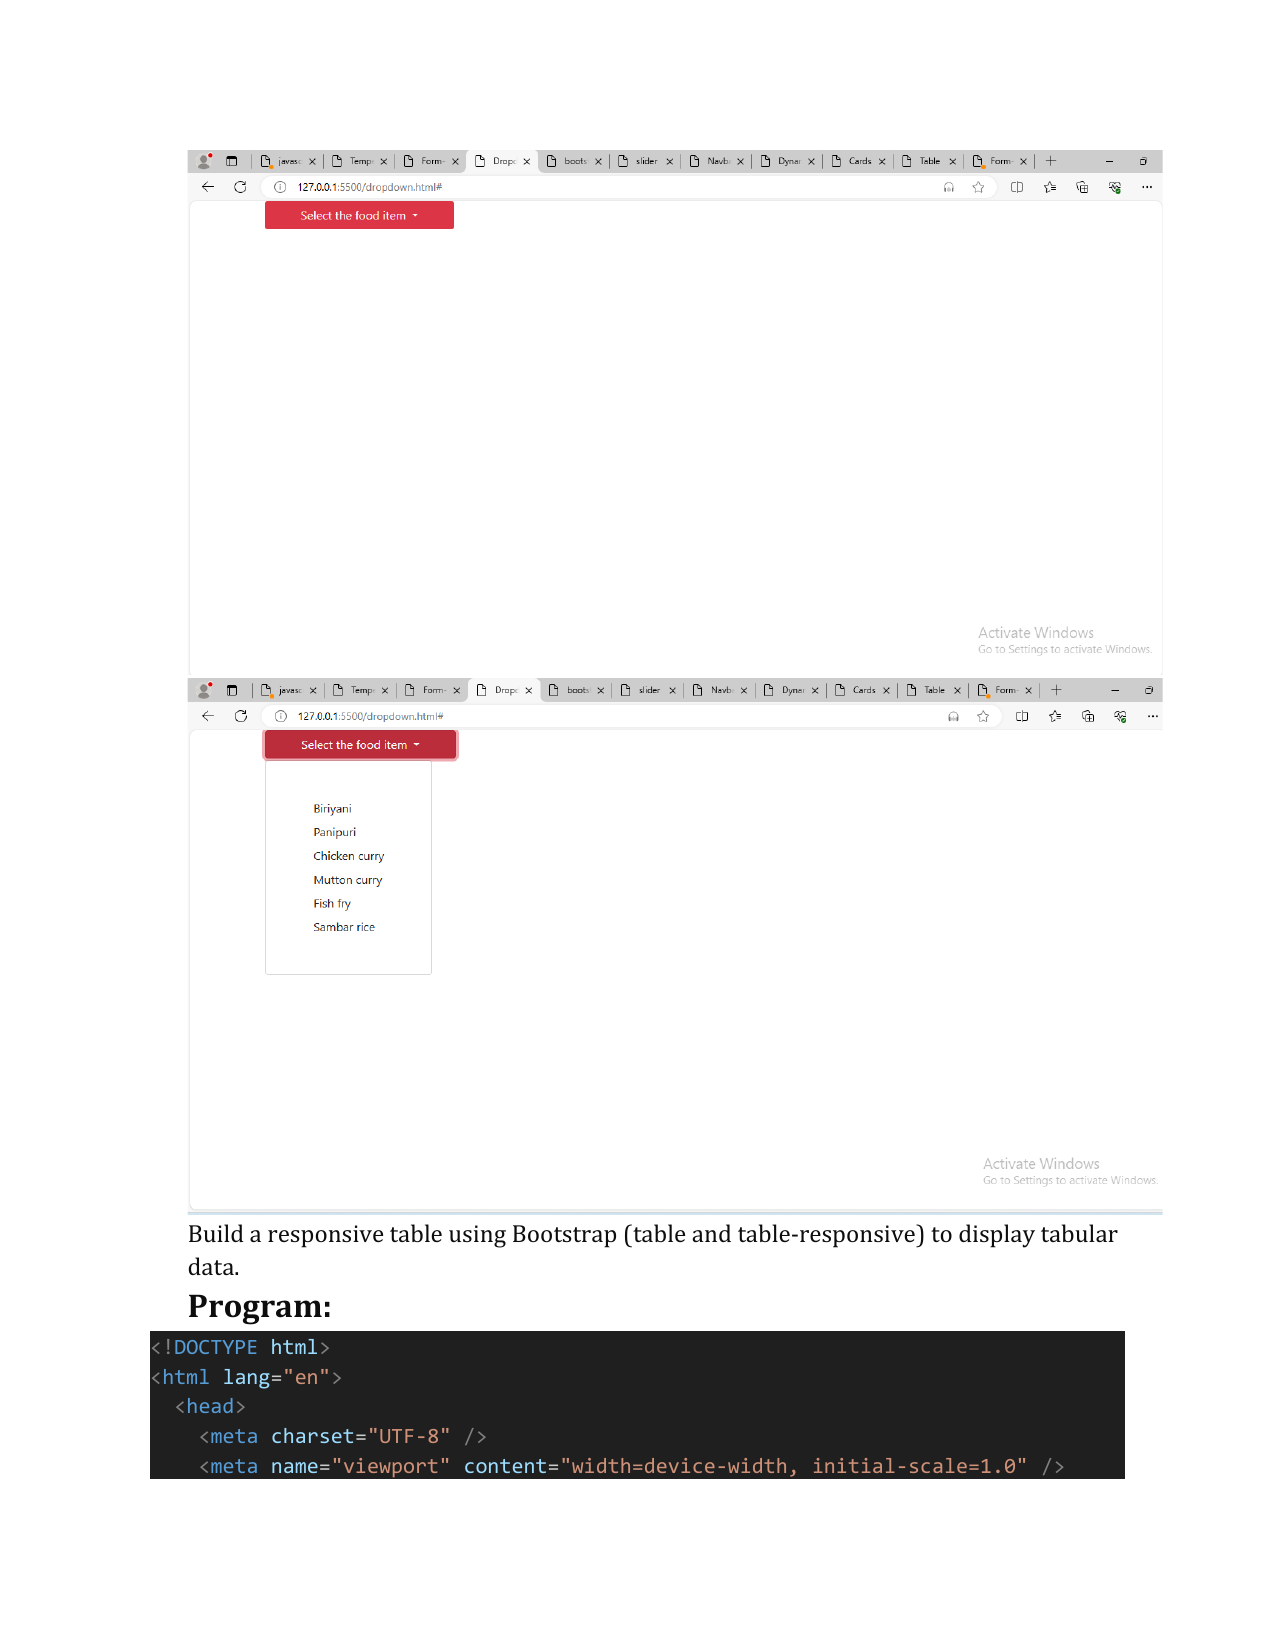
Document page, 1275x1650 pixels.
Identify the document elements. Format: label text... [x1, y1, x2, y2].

picture [187, 150, 1163, 675]
text <html lang="en"> [150, 1360, 1125, 1390]
text Build a responsive table using Bootstrap (table and table-responsive) to display tabular data. [187, 1218, 1125, 1281]
text <!DOCTYPE html> [150, 1331, 1125, 1360]
picture [187, 678, 1163, 1215]
text <meta charset="UTF-8" /> [150, 1419, 1125, 1449]
text <head> [150, 1390, 1125, 1419]
text <meta name="viewport" content="width=device-width, initial-scale=1.0" /> [150, 1449, 1125, 1479]
text Program: [187, 1286, 1125, 1325]
